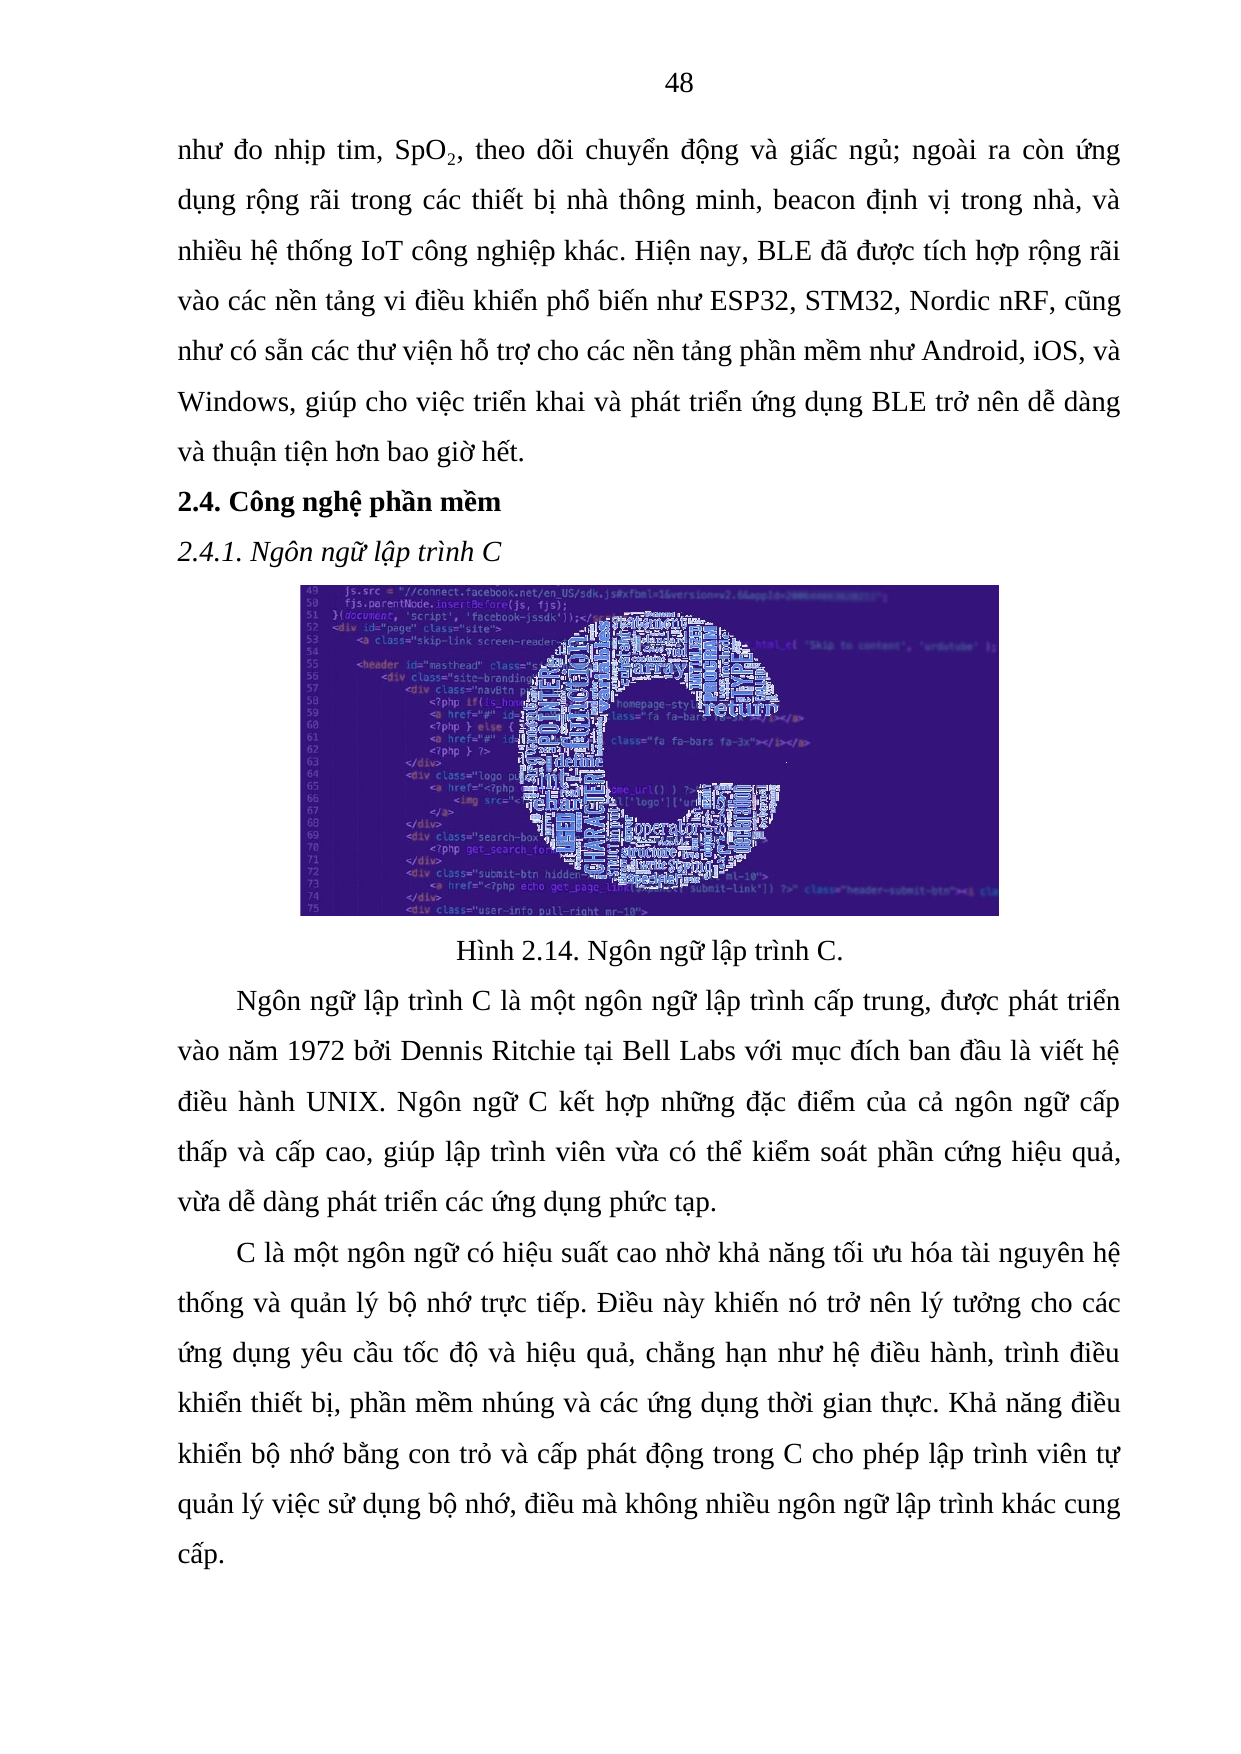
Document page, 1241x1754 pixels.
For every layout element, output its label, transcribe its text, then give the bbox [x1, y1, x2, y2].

subtitle 2.4. Công nghệ phần mềm [177, 484, 1122, 518]
text C là một ngôn ngữ có hiệu suất cao nhờ khả năng tối ưu hóa tài nguyên hệ thống và quản lý bộ nhớ trực tiếp. Điều này khiến nó trở nên lý tưởng cho các ứng dụng yêu cầu tốc độ và hiệu quả, chẳng hạn như hệ điều hành, trình điều khiển thiết bị, phần mềm nhúng và các ứng dụng thời gian thực. Khả năng điều khiển bộ nhớ bằng con trỏ và cấp phát động trong C cho phép lập trình viên tự quản lý việc sử dụng bộ nhớ, điều mà không nhiều ngôn ngữ lập trình khác cung cấp. [177, 1235, 1122, 1570]
text Ngôn ngữ lập trình C là một ngôn ngữ lập trình cấp trung, được phát triển vào năm 1972 bởi Dennis Ritchie tại Bell Labs với mục đích ban đầu là viết hệ điều hành UNIX. Ngôn ngữ C kết hợp những đặc điểm của cả ngôn ngữ cấp thấp và cấp cao, giúp lập trình viên vừa có thể kiểm soát phần cứng hiệu quả, vừa dễ dàng phát triển các ứng dụng phức tạp. [177, 983, 1122, 1218]
text Ngôn ngữ lập trình C. [177, 933, 1122, 966]
picture [300, 585, 999, 916]
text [177, 132, 1122, 467]
subtitle 2.4.1. Ngôn ngữ lập trình C [177, 534, 1122, 568]
